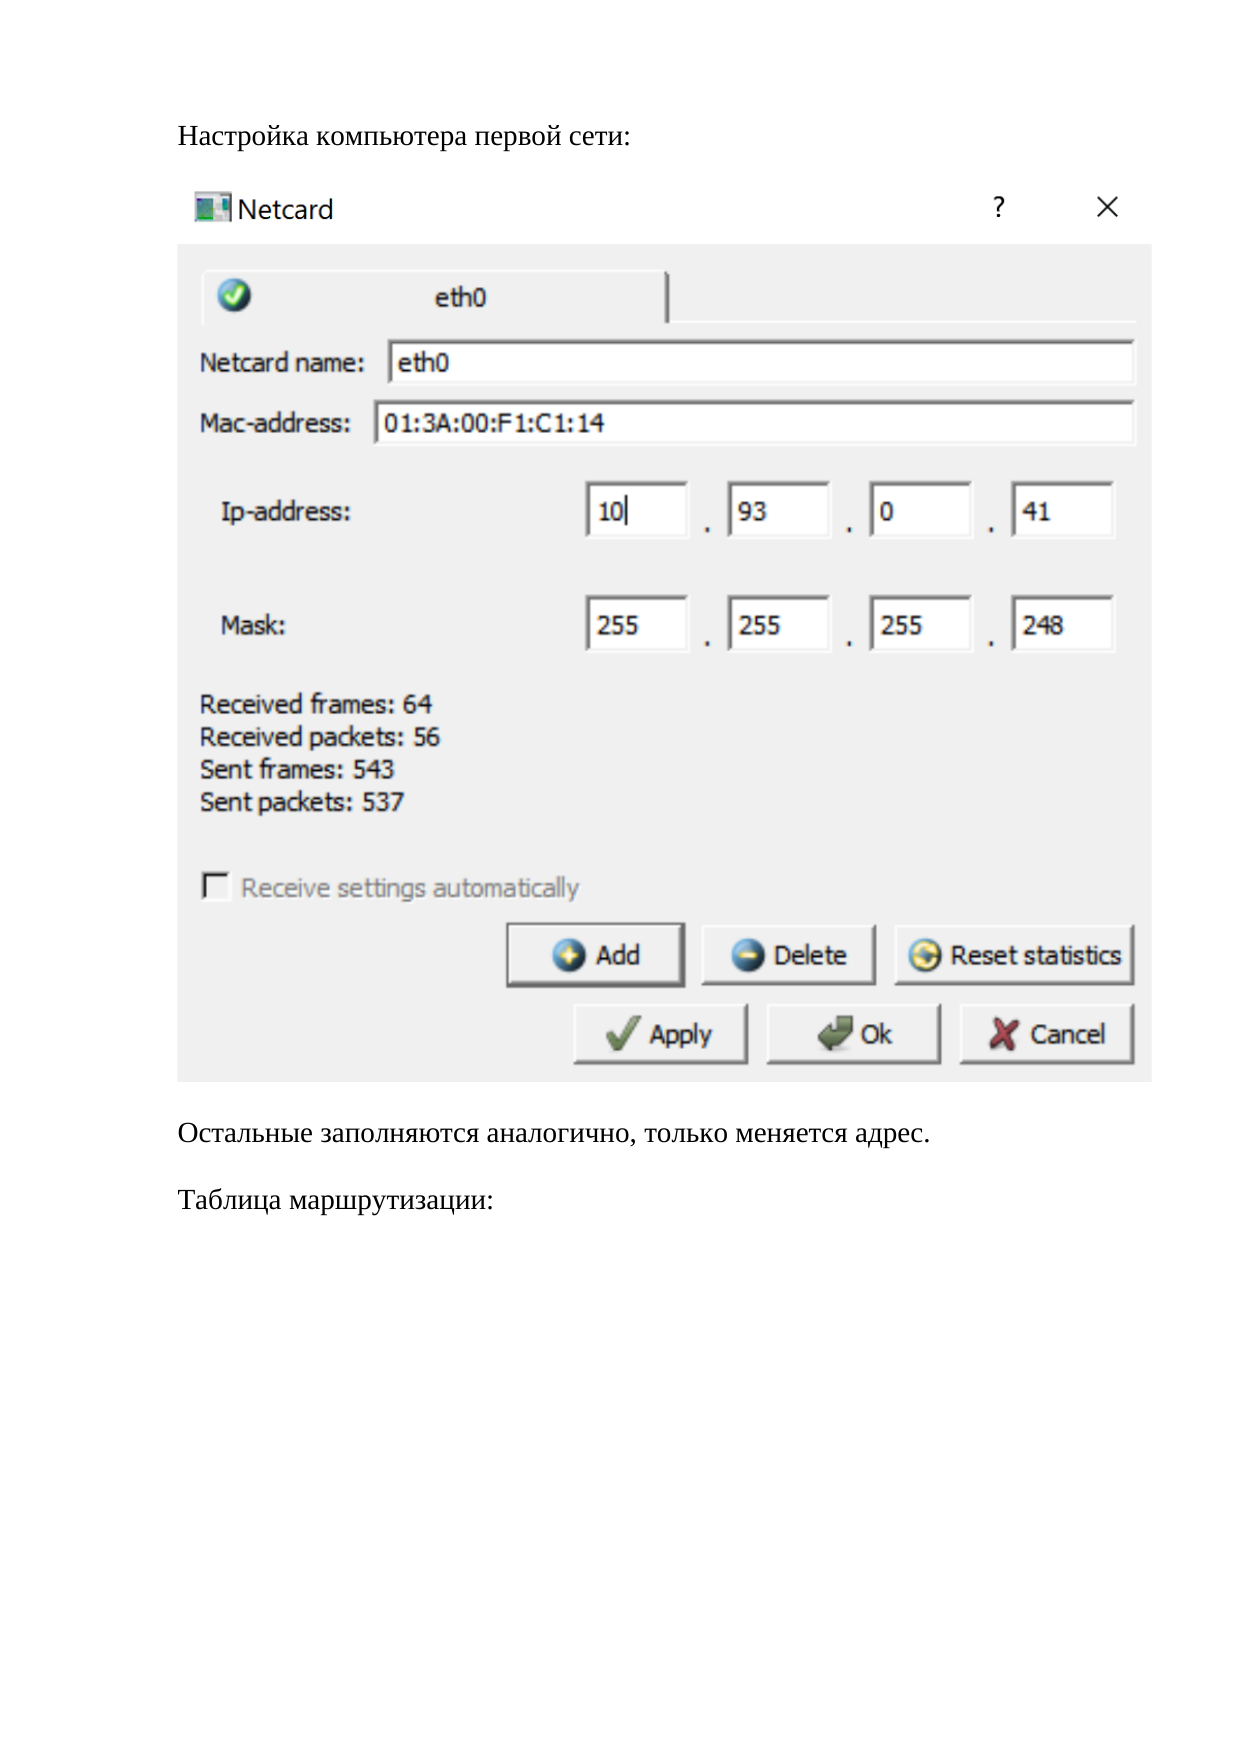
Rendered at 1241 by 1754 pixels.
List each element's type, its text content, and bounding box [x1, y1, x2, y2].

picture [177, 185, 1152, 1082]
text Настройка компьютера первой сети: [177, 118, 1152, 152]
text Таблица маршрутизации: [177, 1182, 1152, 1216]
text Остальные заполняются аналогично, только меняется адрес. [177, 1116, 1152, 1149]
